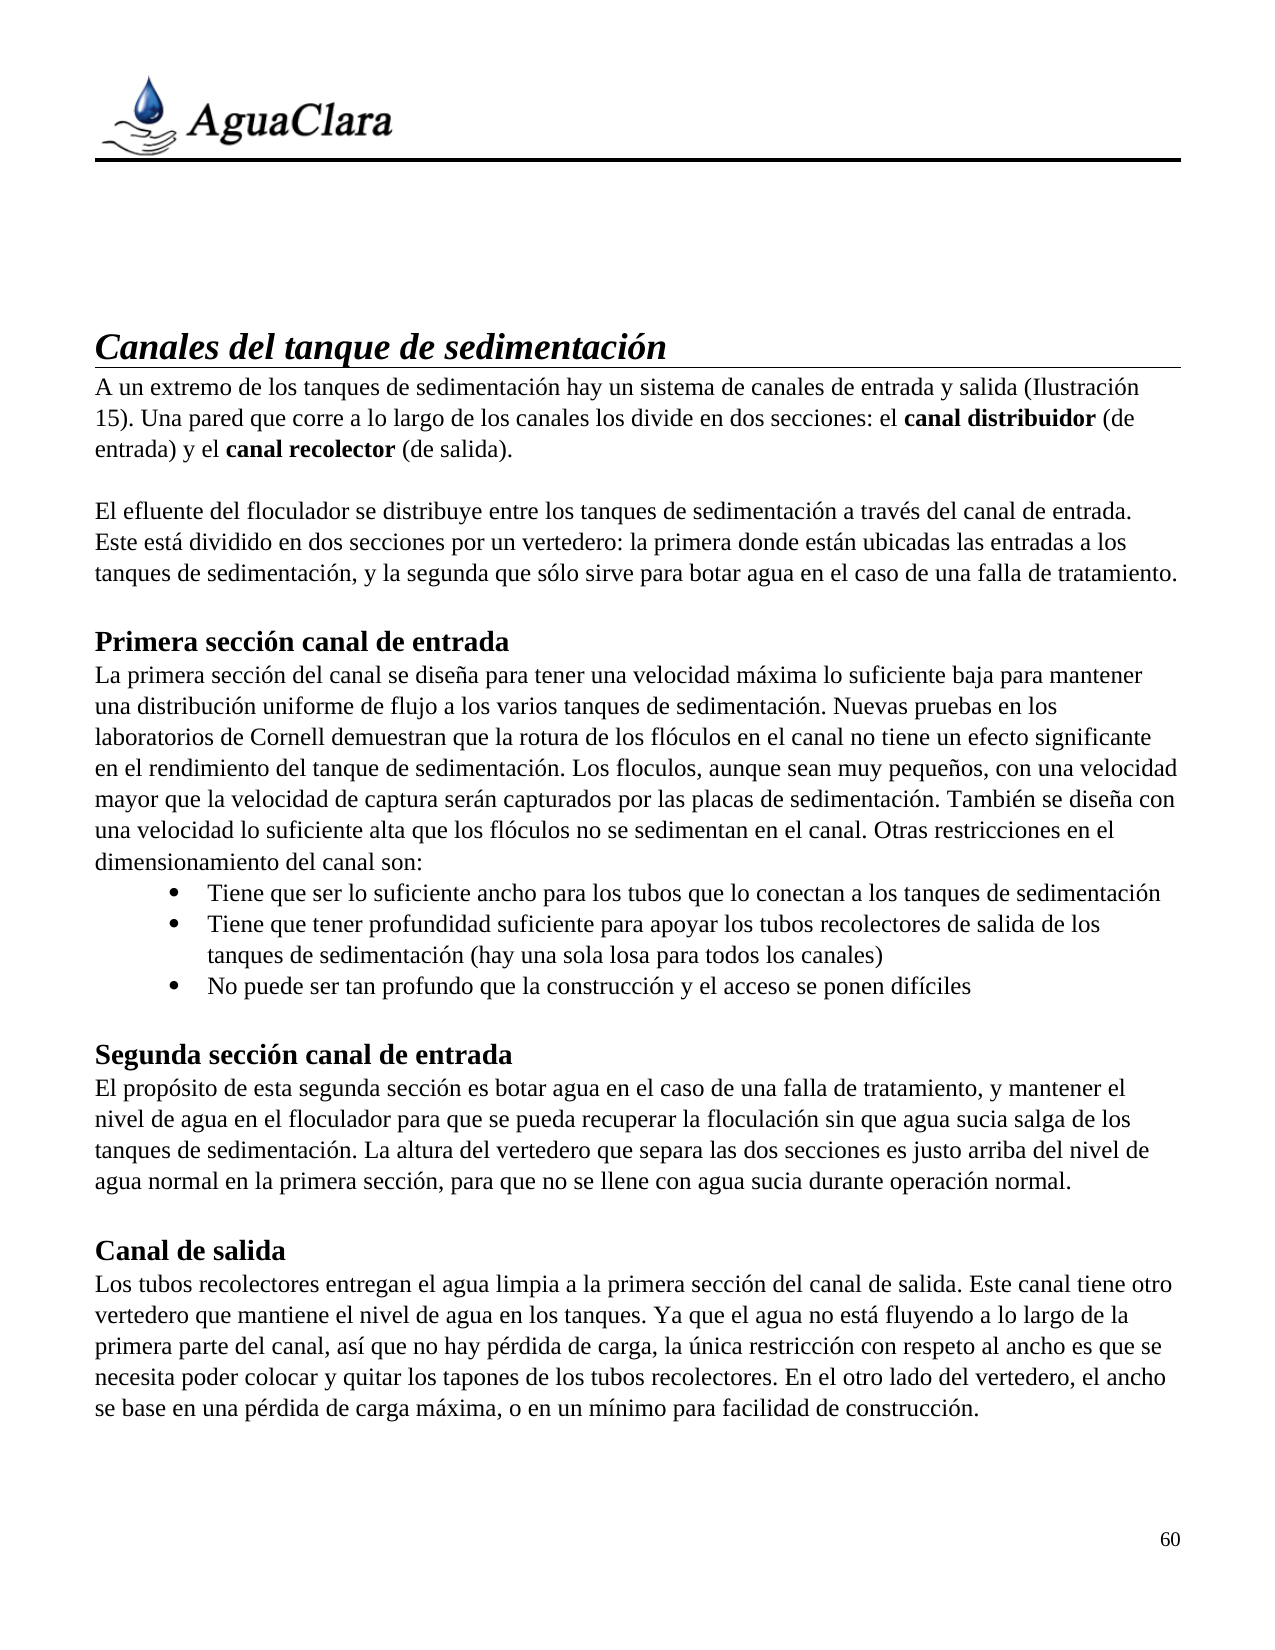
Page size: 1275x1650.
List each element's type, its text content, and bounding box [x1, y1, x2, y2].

subtitle Segunda sección canal de entrada [94, 1037, 1181, 1071]
list Tiene que ser lo suficiente ancho para los tubos que lo conectan a los tanques de sedimentación [169, 878, 1181, 906]
subtitle Canales del tanque de sedimentación [94, 324, 1181, 368]
text El propósito de esta segunda sección es botar agua en el caso de una falla de tratamiento, y mantener el nivel de agua en el floculador para que se pueda recuperar la floculación sin que agua sucia salga de los tanques de sedimentación. La altura del vertedero que separa las dos secciones es justo arriba del nivel de agua normal en la primera sección, para que no se llene con agua sucia durante operación normal. [94, 1073, 1181, 1195]
picture [94, 75, 412, 158]
subtitle Primera sección canal de entrada [94, 624, 1181, 658]
list No puede ser tan profundo que la construcción y el acceso se ponen difíciles [169, 971, 1181, 999]
text Los tubos recolectores entregan el agua limpia a la primera sección del canal de salida. Este canal tiene otro vertedero que mantiene el nivel de agua en los tanques. Ya que el agua no está fluyendo a lo largo de la primera parte del canal, así que no hay pérdida de carga, la única restricción con respeto al ancho es que se necesita poder colocar y quitar los tapones de los tubos recolectores. En el otro lado del vertedero, el ancho se base en una pérdida de carga máxima, o en un mínimo para facilidad de construcción. [94, 1269, 1181, 1422]
text El efluente del floculador se distribuye entre los tanques de sedimentación a través del canal de entrada. Este está dividido en dos secciones por un vertedero: la primera donde están ubicadas las entradas a los tanques de sedimentación, y la segunda que sólo sirve para botar agua en el caso de una falla de tratamiento. [94, 496, 1181, 587]
list Tiene que tener profundidad suficiente para apoyar los tubos recolectores de salida de los tanques de sedimentación (hay una sola losa para todos los canales) [169, 909, 1181, 968]
subtitle Canal de salida [94, 1233, 1181, 1266]
text La primera sección del canal se diseña para tener una velocidad máxima lo suficiente baja para mantener una distribución uniforme de flujo a los varios tanques de sedimentación. Nuevas pruebas en los laboratorios de Cornell demuestran que la rotura de los flóculos en el canal no tiene un efecto significante en el rendimiento del tanque de sedimentación. Los floculos, aunque sean muy pequeños, con una velocidad mayor que la velocidad de captura serán capturados por las placas de sedimentación. También se diseña con una velocidad lo suficiente alta que los flóculos no se sedimentan en el canal. Otras restricciones en el dimensionamiento del canal son: [94, 660, 1181, 875]
